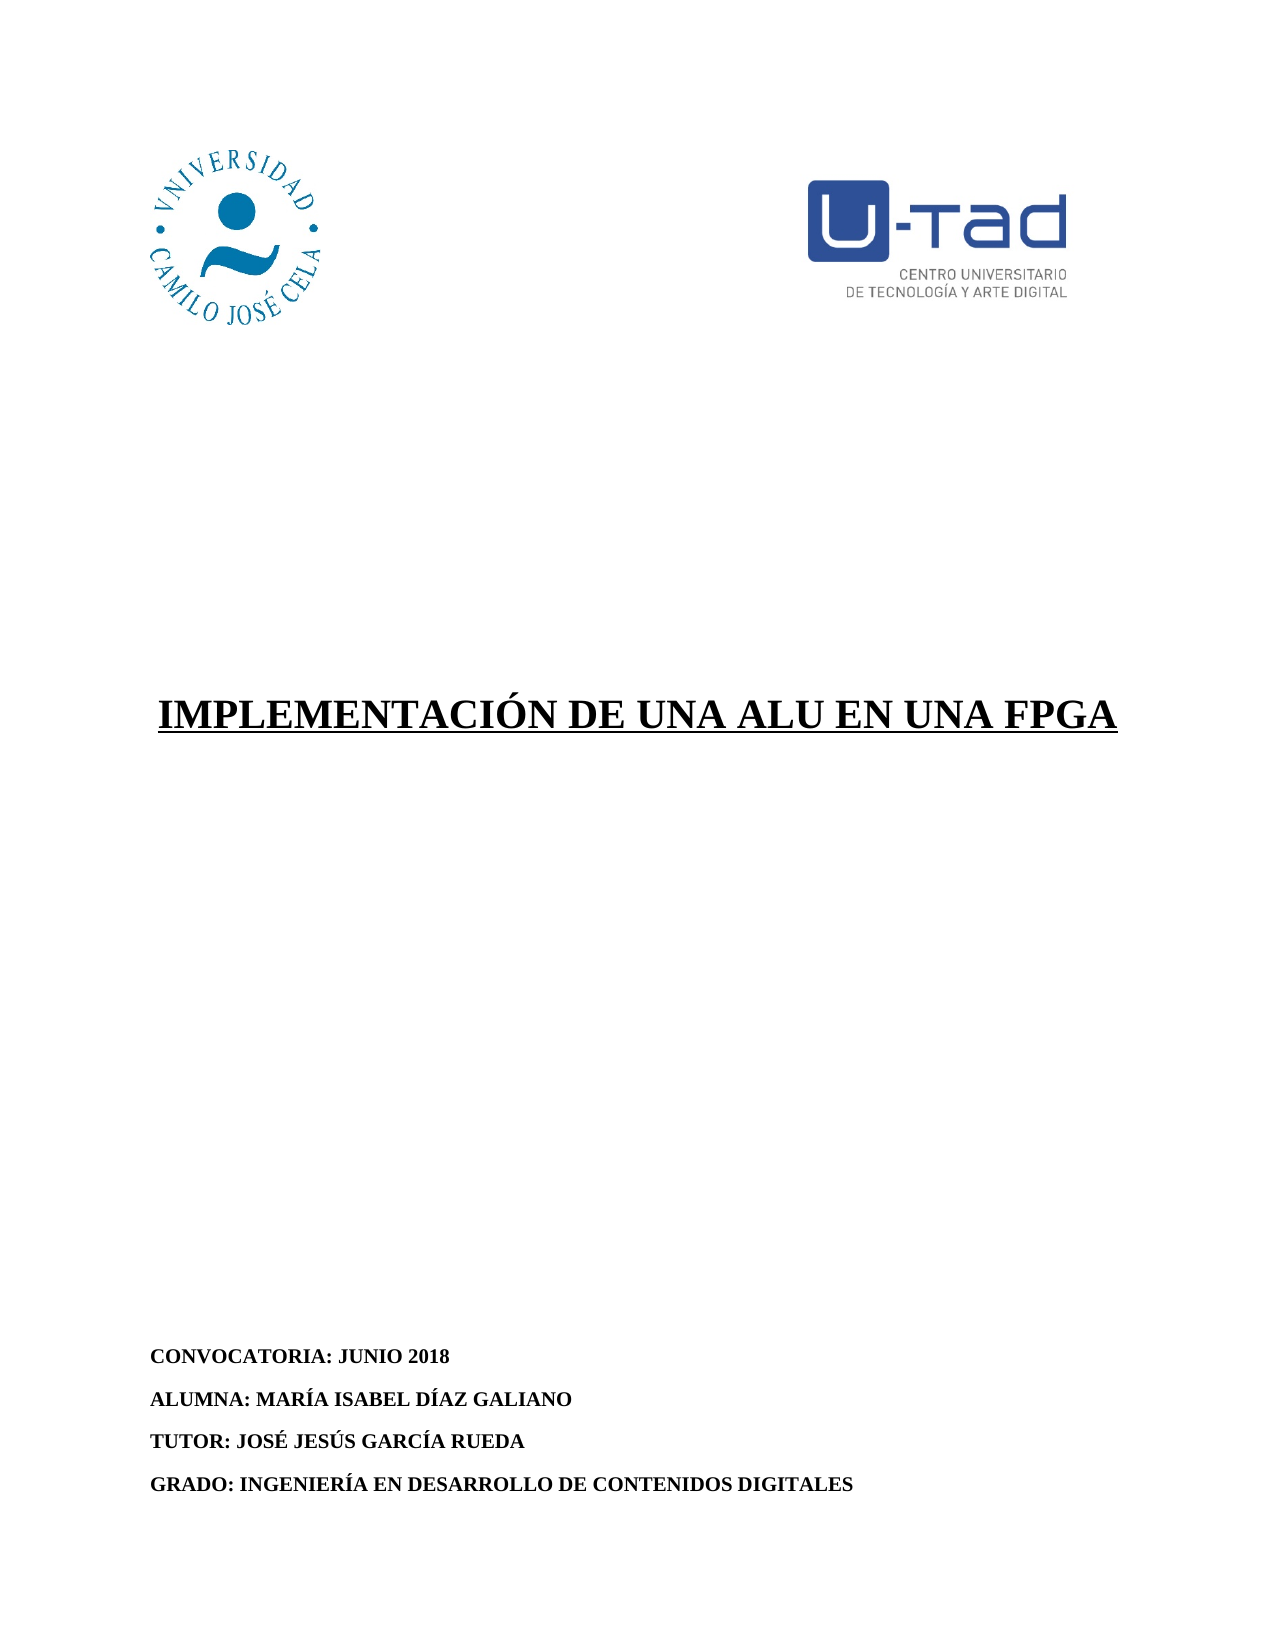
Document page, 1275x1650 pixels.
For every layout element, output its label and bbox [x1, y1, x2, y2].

picture [150, 150, 321, 325]
picture [767, 152, 1102, 321]
